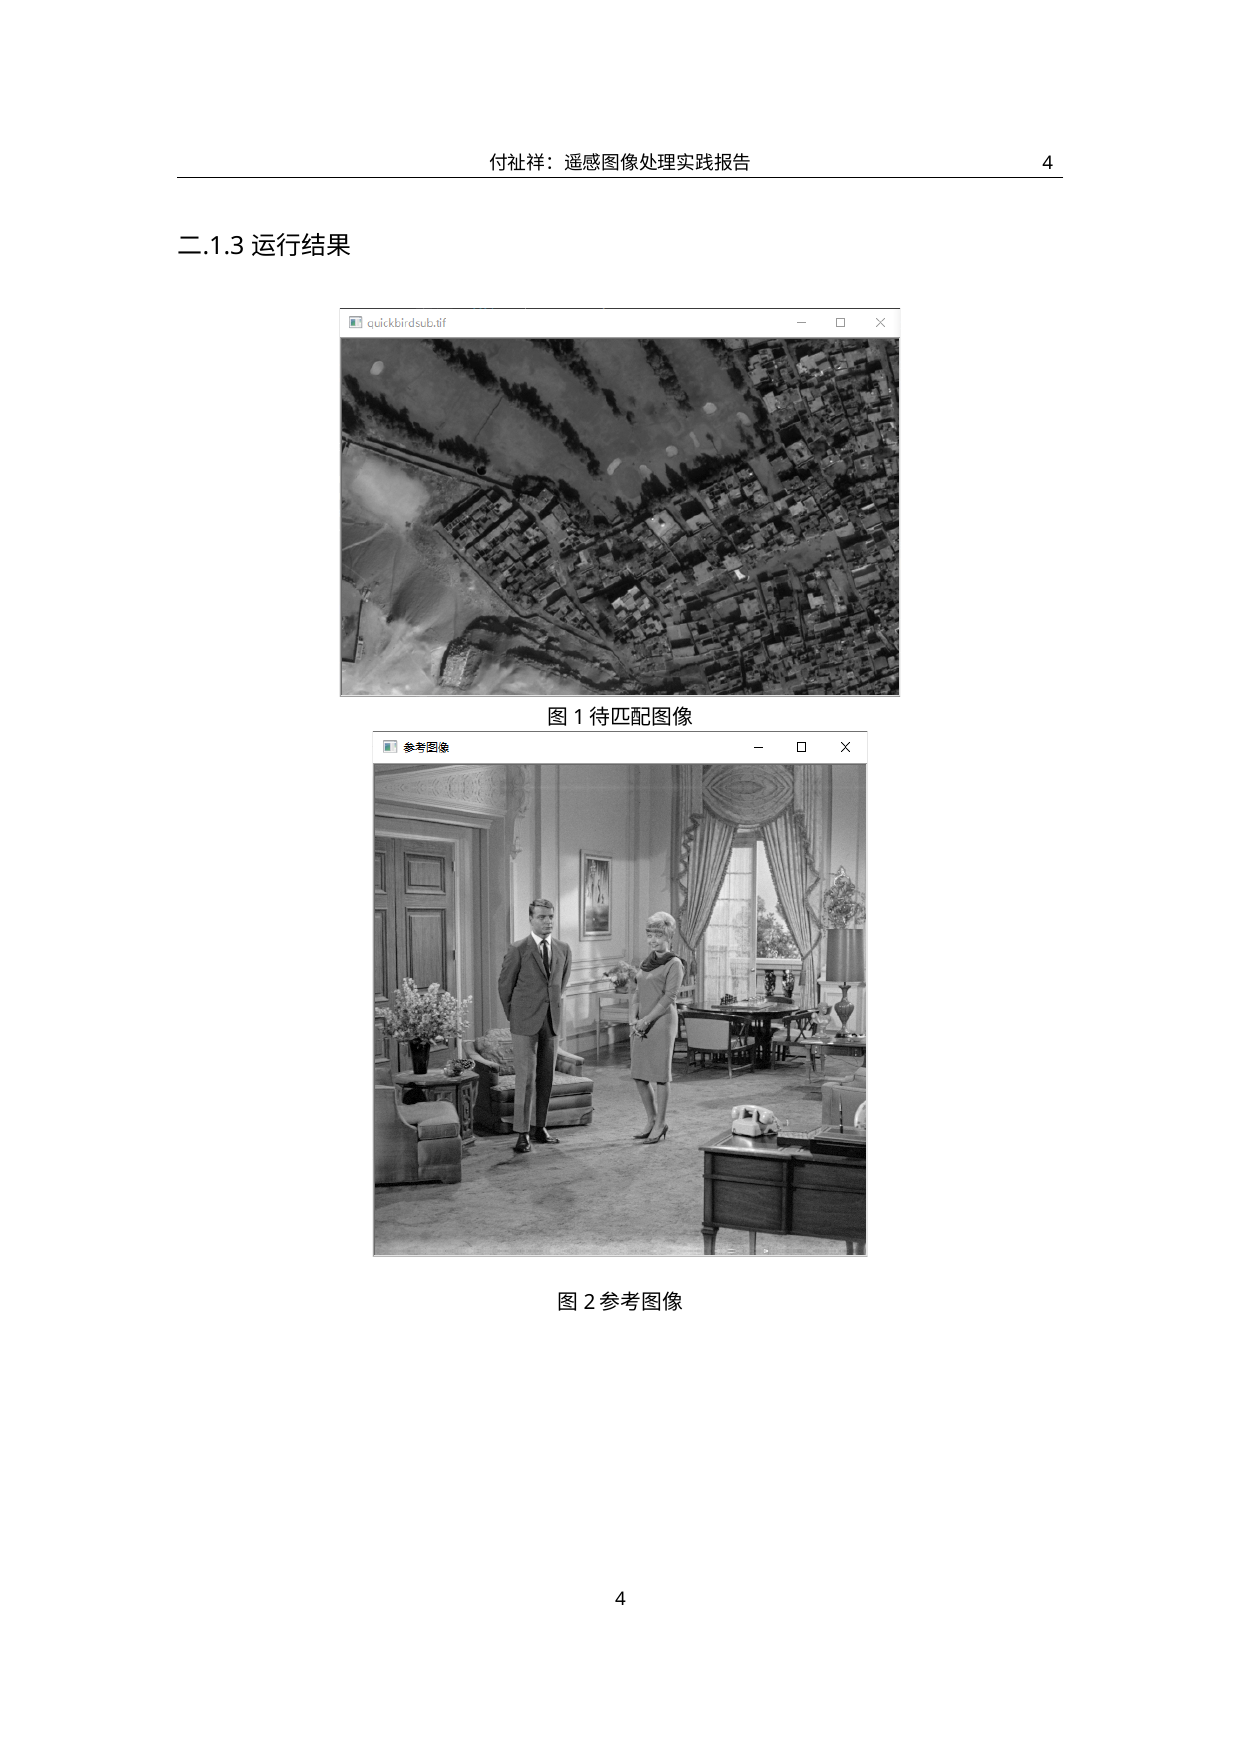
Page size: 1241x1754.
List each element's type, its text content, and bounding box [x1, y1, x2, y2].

text 图 2参考图像 [177, 1284, 1063, 1316]
text 图 1待匹配图像 [177, 699, 1063, 731]
picture [372, 731, 868, 1257]
text 运行结果 [177, 211, 1063, 276]
picture [339, 308, 901, 697]
